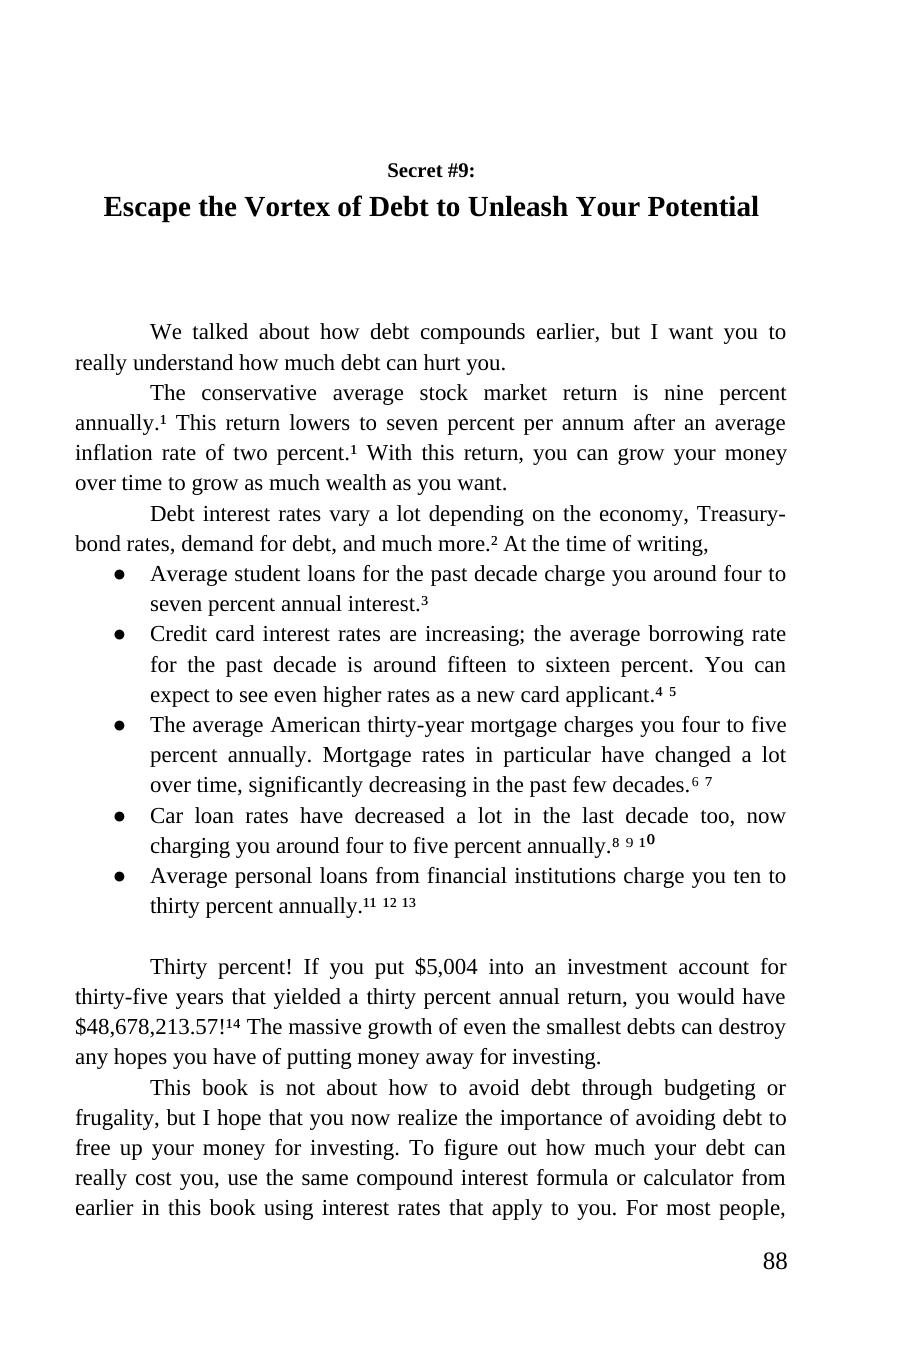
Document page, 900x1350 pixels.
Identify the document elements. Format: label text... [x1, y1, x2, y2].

text Debt interest rates vary a lot depending on the economy, Treasury-bond rates, demand for debt, and much more.² At the time of writing, [75, 499, 787, 556]
subtitle Escape the Vortex of Debt to Unleash Your Potential [75, 151, 787, 223]
text We talked about how debt compounds earlier, but I want you to really understand how much debt can hurt you. [75, 318, 787, 375]
list Car loan rates have decreased a lot in the last decade too, now charging you around four to five percent annually.⁸ ⁹ ¹⁰ [112, 802, 787, 858]
text The conservative average stock market return is nine percent annually.¹ This return lowers to seven percent per annum after an average inflation rate of two percent.¹ With this return, you can grow your money over time to grow as much wealth as you want. [75, 379, 787, 496]
list The average American thirty-year mortgage charges you four to five percent annually. Mortgage rates in particular have changed a lot over time, significantly decreasing in the past few decades.⁶ ⁷ [112, 711, 787, 798]
list Average student loans for the past decade charge you around four to seven percent annual interest.³ [112, 560, 787, 617]
text Thirty percent! If you put $5,004 into an investment account for thirty-five years that yielded a thirty percent annual return, you would have $48,678,213.57!¹⁴ The massive growth of even the smallest debts can destroy any hopes you have of putting money away for investing. [75, 953, 787, 1070]
list Average personal loans from financial institutions charge you ten to thirty percent annually.¹¹ ¹² ¹³ [112, 862, 787, 919]
list Credit card interest rates are increasing; the average borrowing rate for the past decade is around fifteen to sixteen percent. You can expect to see even higher rates as a new card applicant.⁴ ⁵ [112, 620, 787, 707]
